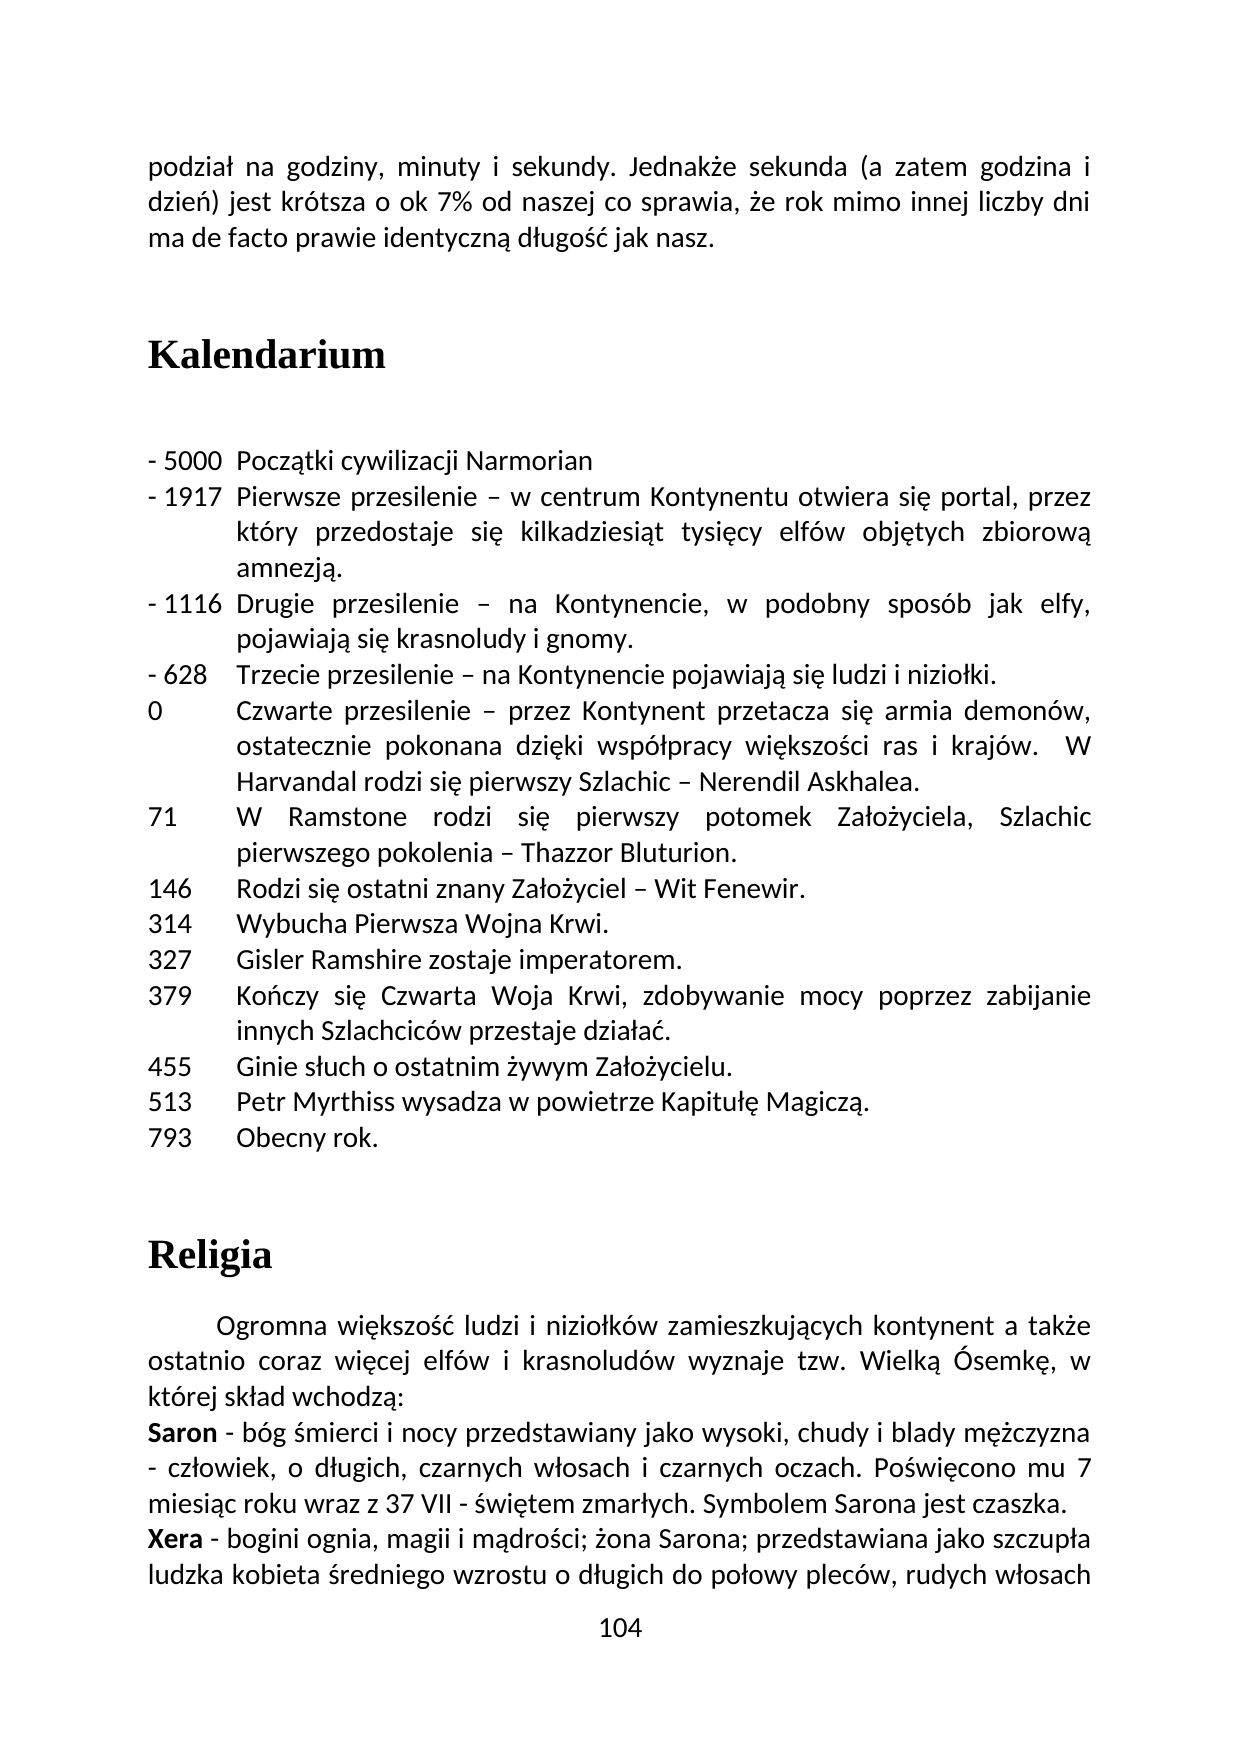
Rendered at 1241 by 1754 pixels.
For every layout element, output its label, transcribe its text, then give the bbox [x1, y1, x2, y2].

subtitle Religia [148, 1230, 1093, 1278]
subtitle Kalendarium [148, 329, 1093, 377]
text Saron - bóg śmierci i nocy przedstawiany jako wysoki, chudy i blady mężczyzna - człowiek, o długich, czarnych włosach i czarnych oczach. Poświęcono mu 7 miesiąc roku wraz z 37 VII - świętem zmarłych. Symbolem Sarona jest czaszka. [148, 1414, 1093, 1521]
text 314 Wybucha Pierwsza Wojna Krwi. [148, 905, 1093, 941]
text 71 W Ramstone rodzi się pierwszy potomek Założyciela, Szlachic pierwszego pokolenia – Thazzor Bluturion. [148, 798, 1093, 870]
text - 5000 Początki cywilizacji Narmorian [148, 442, 1093, 478]
text Ogromna większość ludzi i niziołków zamieszkujących kontynent a także ostatnio coraz więcej elfów i krasnoludów wyznaje tzw. Wielką Ósemkę, w której skład wchodzą: [148, 1307, 1093, 1414]
text - 628 Trzecie przesilenie – na Kontynencie pojawiają się ludzi i niziołki. [148, 656, 1093, 692]
text 455 Ginie słuch o ostatnim żywym Założycielu. [148, 1048, 1093, 1083]
text - 1116 Drugie przesilenie – na Kontynencie, w podobny sposób jak elfy, pojawiają się krasnoludy i gnomy. [148, 585, 1093, 656]
text 146 Rodzi się ostatni znany Założyciel – Wit Fenewir. [148, 870, 1093, 905]
text 0 Czwarte przesilenie – przez Kontynent przetacza się armia demonów, ostatecznie pokonana dzięki współpracy większości ras i krajów. W Harvandal rodzi się pierwszy Szlachic – Nerendil Askhalea. [148, 692, 1093, 798]
text 379 Kończy się Czwarta Woja Krwi, zdobywanie mocy poprzez zabijanie innych Szlachciców przestaje działać. [148, 977, 1093, 1048]
text 513 Petr Myrthiss wysadza w powietrze Kapitułę Magiczą. [148, 1083, 1093, 1119]
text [148, 148, 1093, 254]
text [148, 1521, 1093, 1592]
text - 1917 Pierwsze przesilenie – w centrum Kontynentu otwiera się portal, przez który przedostaje się kilkadziesiąt tysięcy elfów objętych zbiorową amnezją. [148, 478, 1093, 585]
text 327 Gisler Ramshire zostaje imperatorem. [148, 941, 1093, 977]
text 793 Obecny rok. [148, 1119, 1093, 1155]
